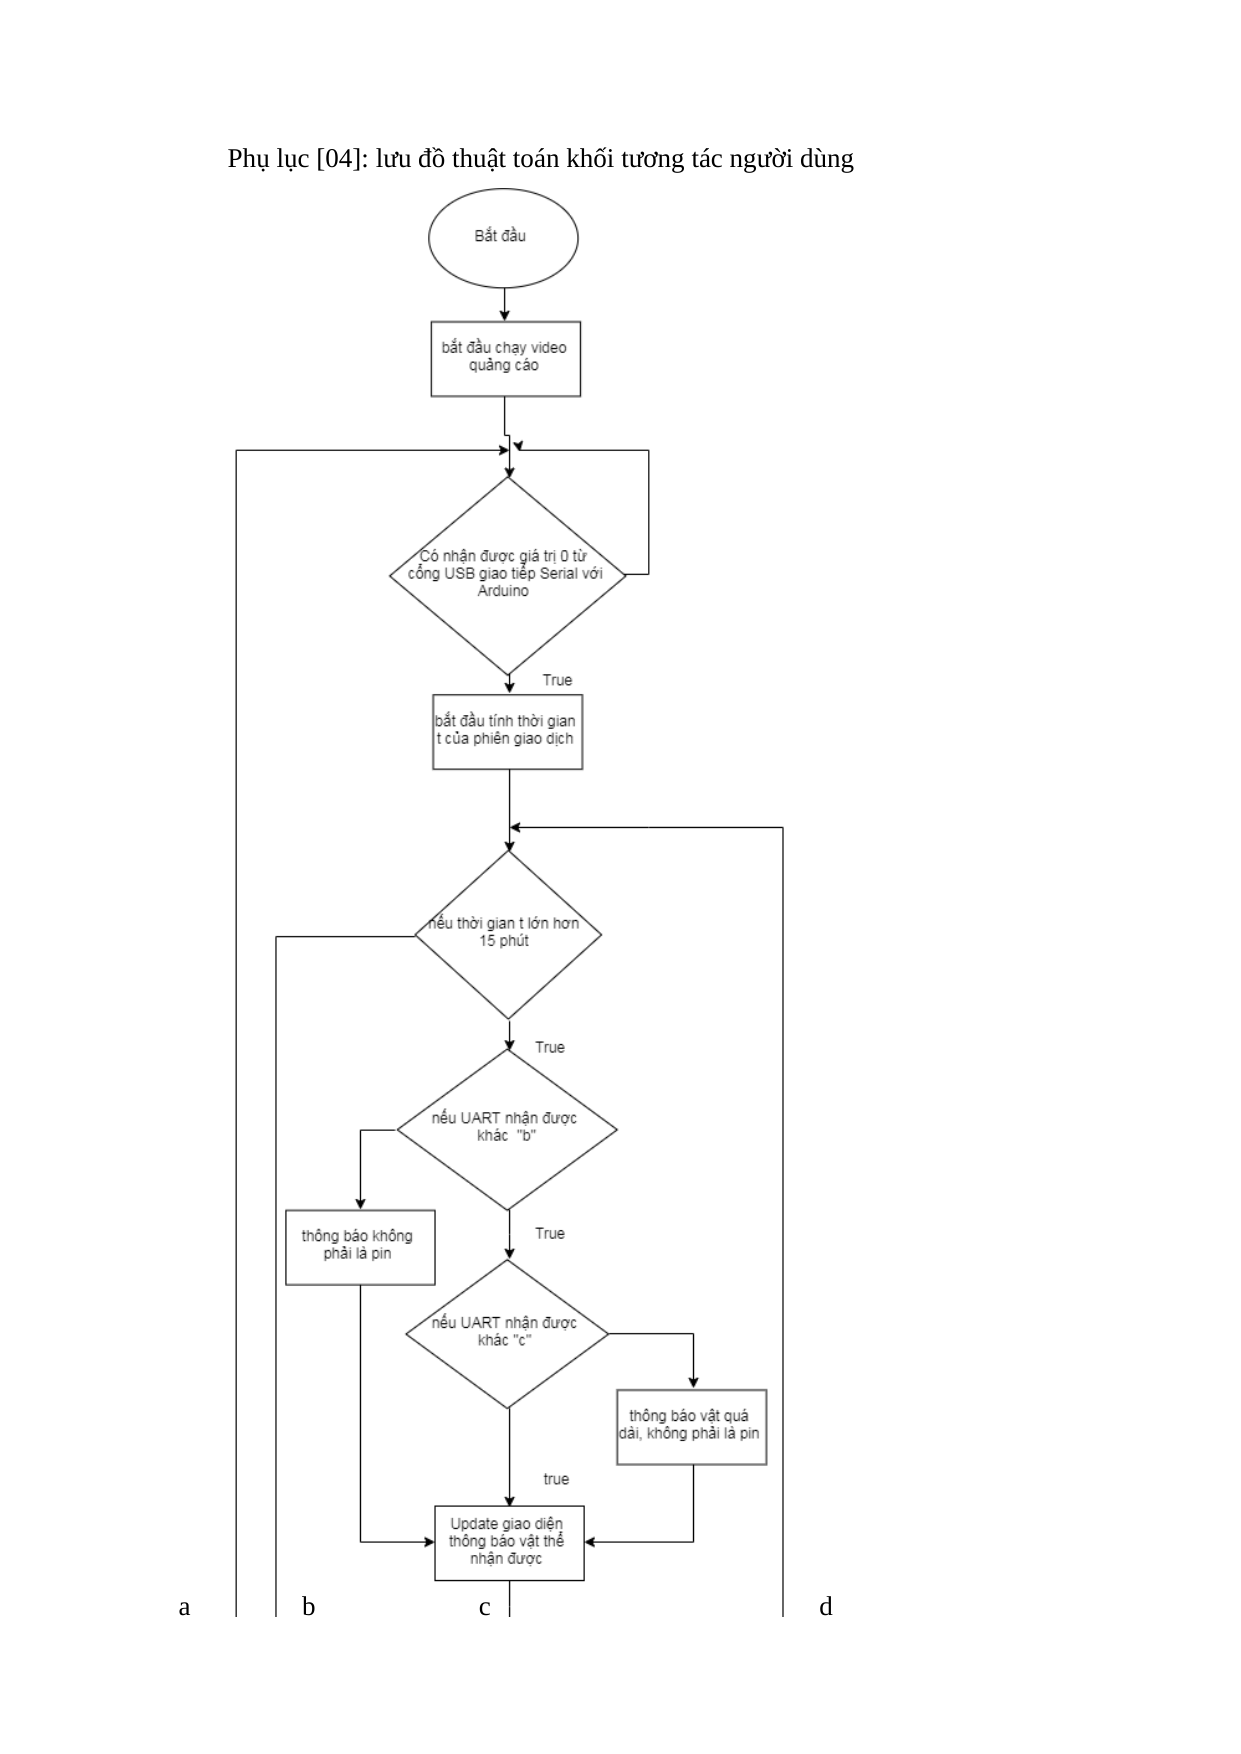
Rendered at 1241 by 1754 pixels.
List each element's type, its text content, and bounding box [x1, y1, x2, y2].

picture [227, 188, 1036, 1617]
text Phụ lục [04]: lưu đồ thuật toán khối tương tác người dùng [189, 142, 1146, 173]
